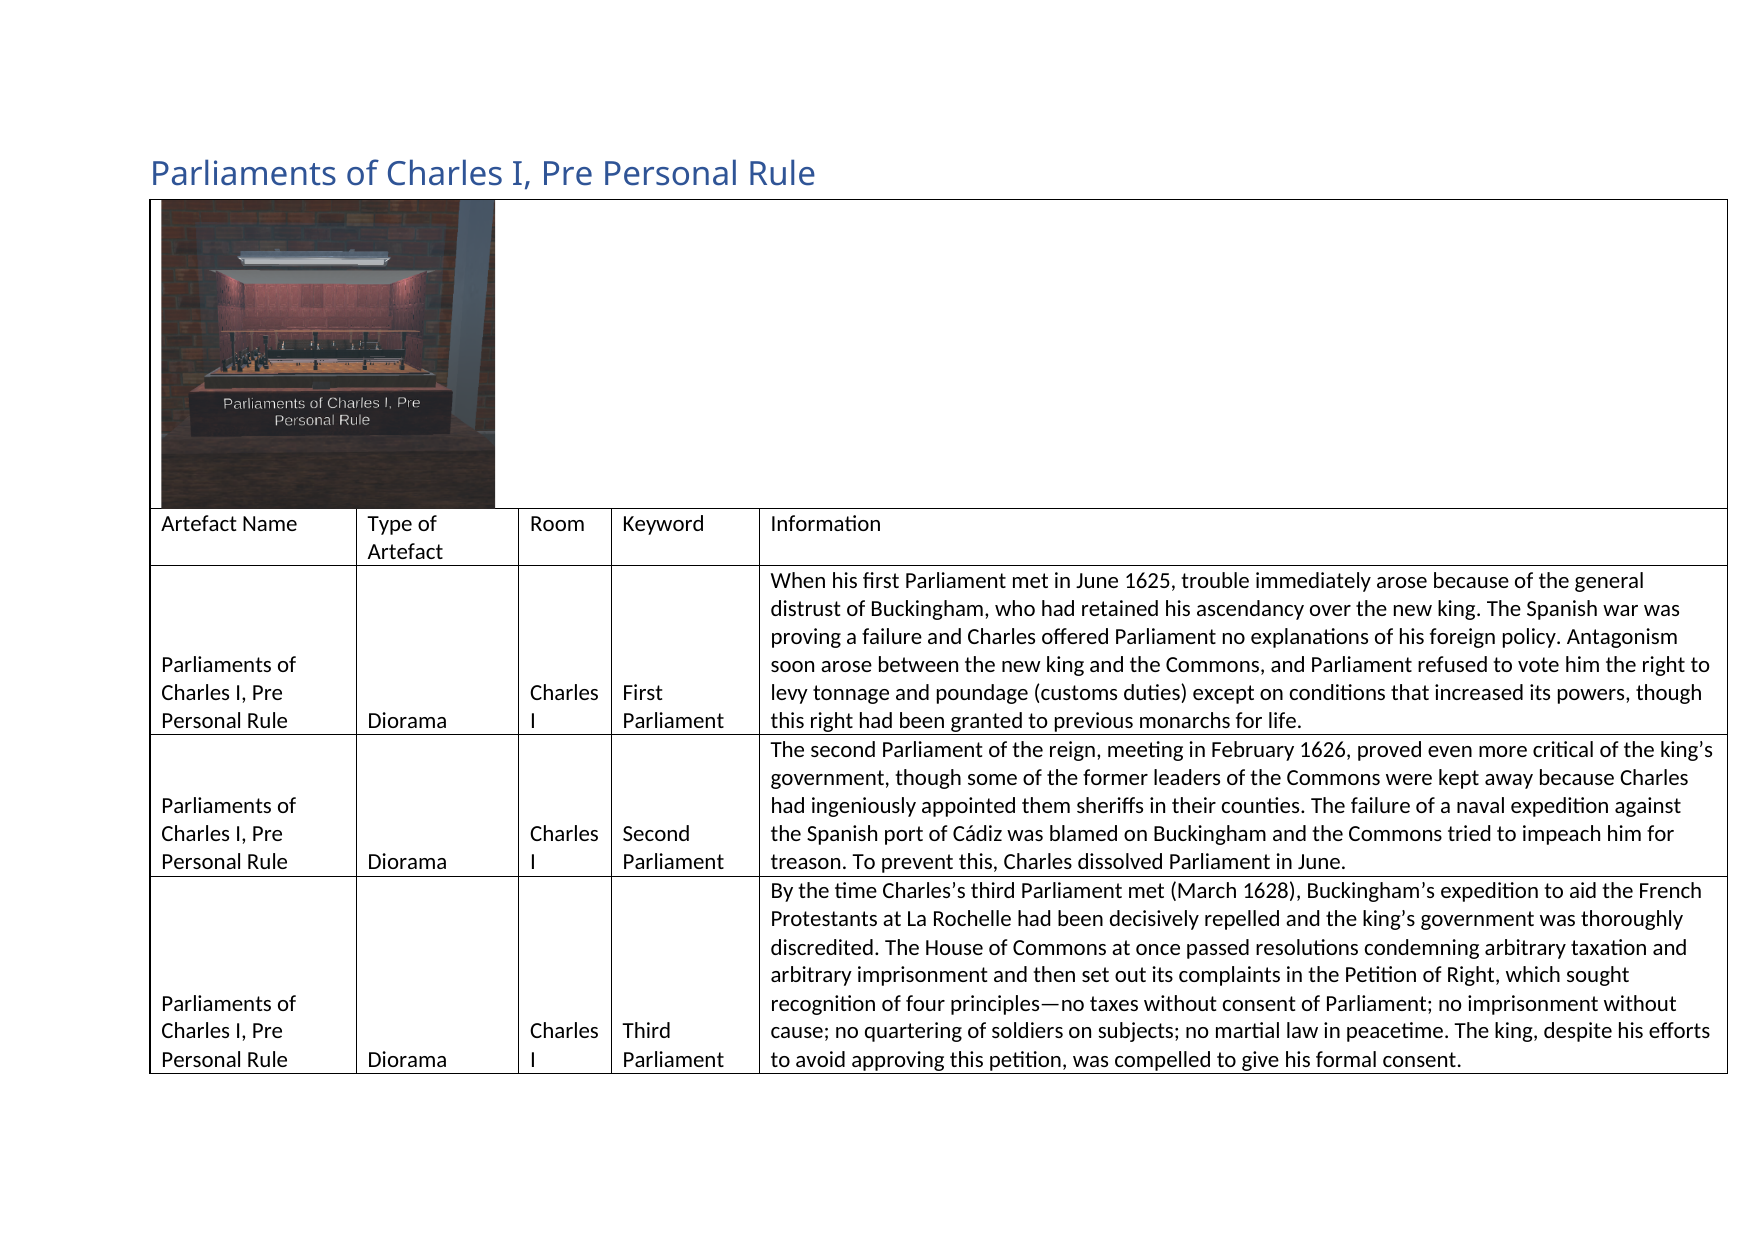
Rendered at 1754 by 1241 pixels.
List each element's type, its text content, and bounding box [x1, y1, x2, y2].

table_cell Diorama [357, 735, 518, 876]
table_cell Room [519, 509, 611, 565]
table_cell Information [760, 509, 1727, 565]
table_header [151, 200, 161, 508]
table_cell The second Parliament of the reign, meeting in February 1626, proved even more critical of the king’s government, though some of the former leaders of the Commons were kept away because Charles had ingeniously appointed them sheriffs in their counties. The failure of a naval expedition against the Spanish port of Cádiz was blamed on Buckingham and the Commons tried to impeach him for treason. To prevent this, Charles dissolved Parliament in June. [760, 735, 1727, 876]
table_cell Third Parliament [612, 877, 759, 1073]
subtitle Parliaments of Charles I, Pre Personal Rule [150, 150, 1604, 195]
table_cell Diorama [357, 877, 518, 1073]
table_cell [151, 877, 356, 1073]
table_cell Type of Artefact [357, 509, 518, 565]
table_cell Artefact Name [151, 509, 356, 565]
table_cell Keyword [612, 509, 759, 565]
table_cell Second Parliament [612, 735, 759, 876]
table_cell Charles I [519, 735, 611, 876]
table_cell Diorama [357, 566, 518, 734]
table_cell Charles I [519, 877, 611, 1073]
table_cell By the time Charles’s third Parliament met (March 1628), Buckingham’s expedition to aid the French Protestants at La Rochelle had been decisively repelled and the king’s government was thoroughly discredited. The House of Commons at once passed resolutions condemning arbitrary taxation and arbitrary imprisonment and then set out its complaints in the Petition of Right, which sought recognition of four principles—no taxes without consent of Parliament; no imprisonment without cause; no quartering of soldiers on subjects; no martial law in peacetime. The king, despite his efforts to avoid approving this petition, was compelled to give his formal consent. [760, 877, 1727, 1073]
table_cell Parliaments of Charles I, Pre Personal Rule [151, 735, 356, 876]
table_cell Parliaments of Charles I, Pre Personal Rule [151, 566, 356, 734]
picture [161, 200, 496, 509]
table_cell First Parliament [612, 566, 759, 734]
table_cell When his first Parliament met in June 1625, trouble immediately arose because of the general distrust of Buckingham, who had retained his ascendancy over the new king. The Spanish war was proving a failure and Charles offered Parliament no explanations of his foreign policy. Antagonism soon arose between the new king and the Commons, and Parliament refused to vote him the right to levy tonnage and poundage (customs duties) except on conditions that increased its powers, though this right had been granted to previous monarchs for life. [760, 566, 1727, 734]
table_header [496, 200, 1727, 508]
table_cell Charles I [519, 566, 611, 734]
